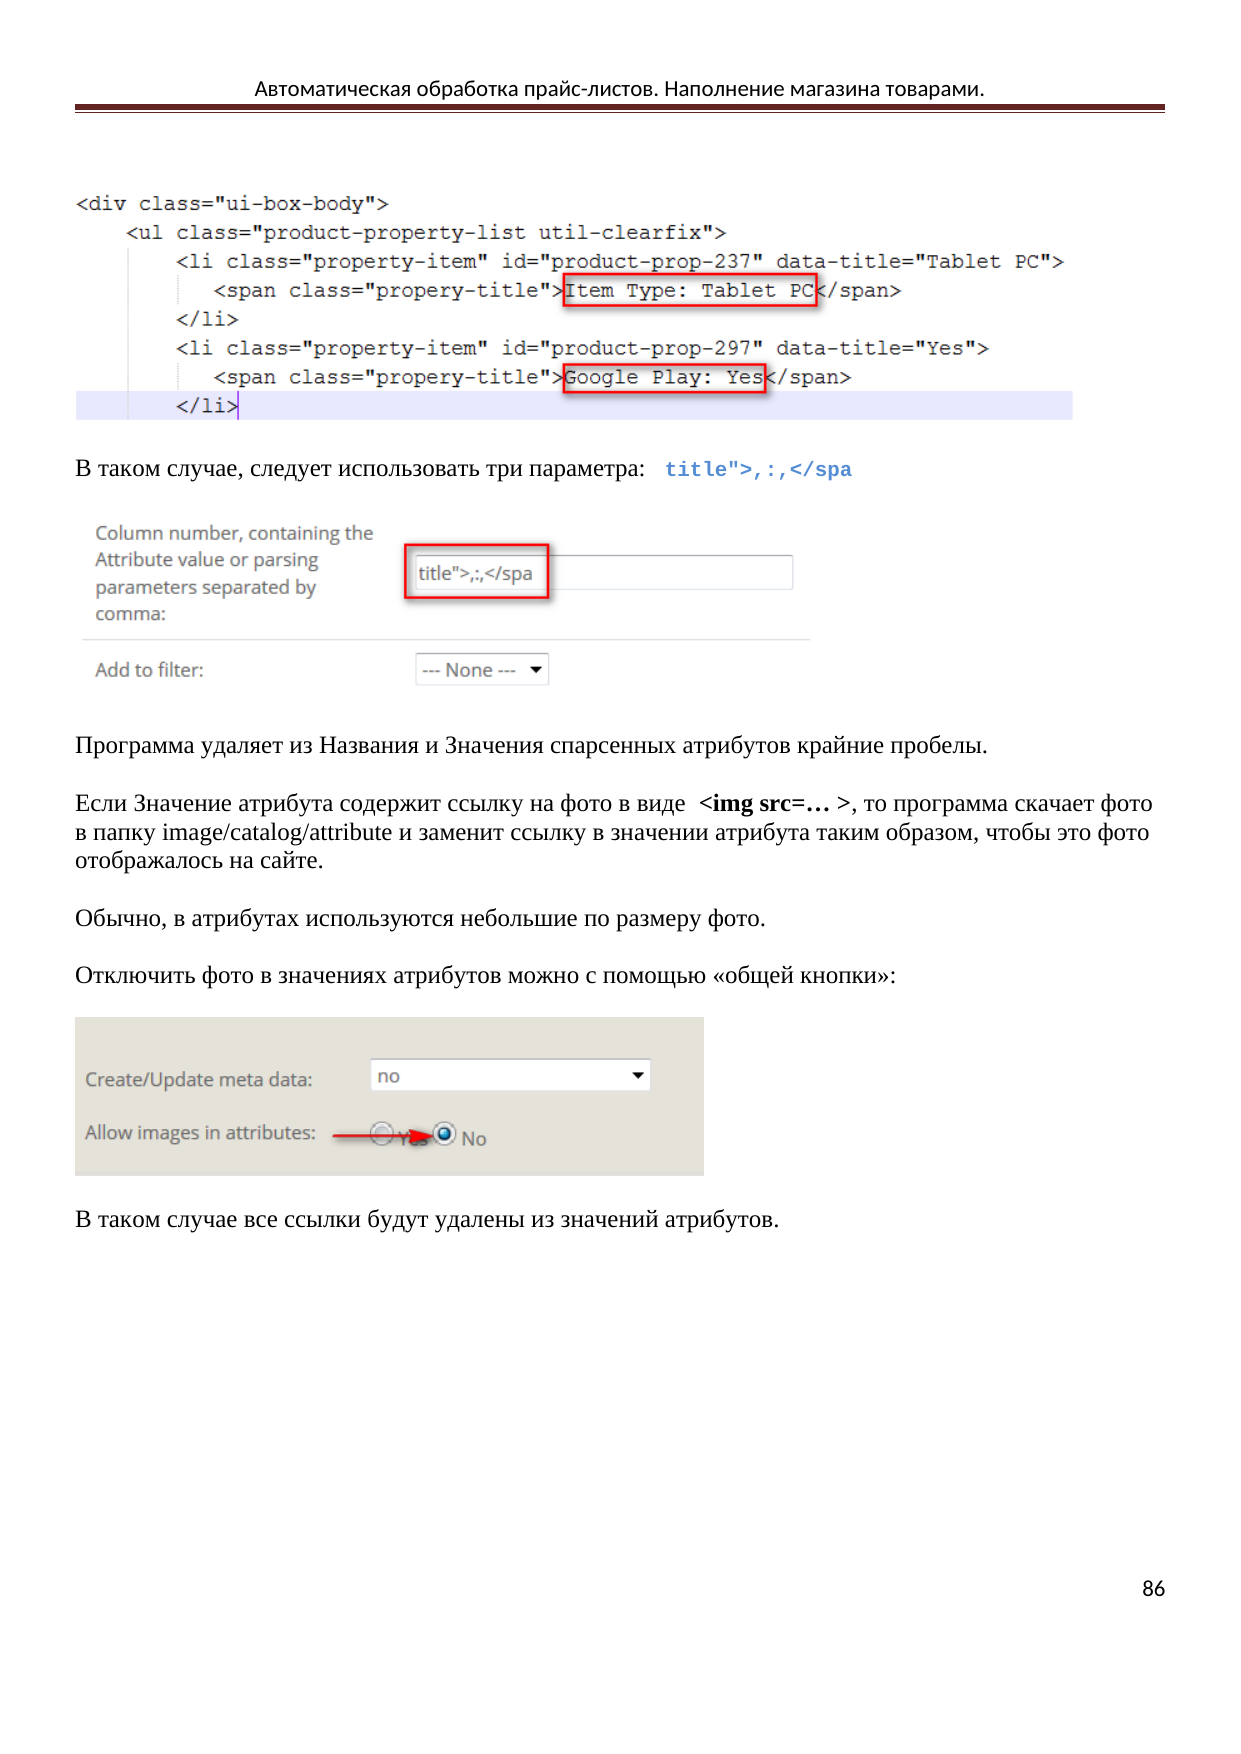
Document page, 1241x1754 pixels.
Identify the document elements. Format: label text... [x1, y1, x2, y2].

picture [75, 506, 811, 702]
text Обычно, в атрибутах используются небольшие по размеру фото. [75, 903, 1165, 932]
text Если Значение атрибута содержит ссылку на фото в виде <img src=… >, то программа скачает фото в папку image/catalog/attribute и заменит ссылку в значении атрибута таким образом, чтобы это фото отображалось на сайте. [75, 788, 1165, 874]
text Программа удаляет из Названия и Значения спарсенных атрибутов крайние пробелы. [75, 730, 1165, 759]
picture [75, 191, 1073, 425]
picture [75, 1017, 704, 1176]
text В таком случае все ссылки будут удалены из значений атрибутов. [75, 1204, 1165, 1233]
text В таком случае, следует использовать три параметра: title">,:,</spa [75, 453, 1165, 483]
text Отключить фото в значениях атрибутов можно с помощью «общей кнопки»: [75, 960, 1165, 989]
